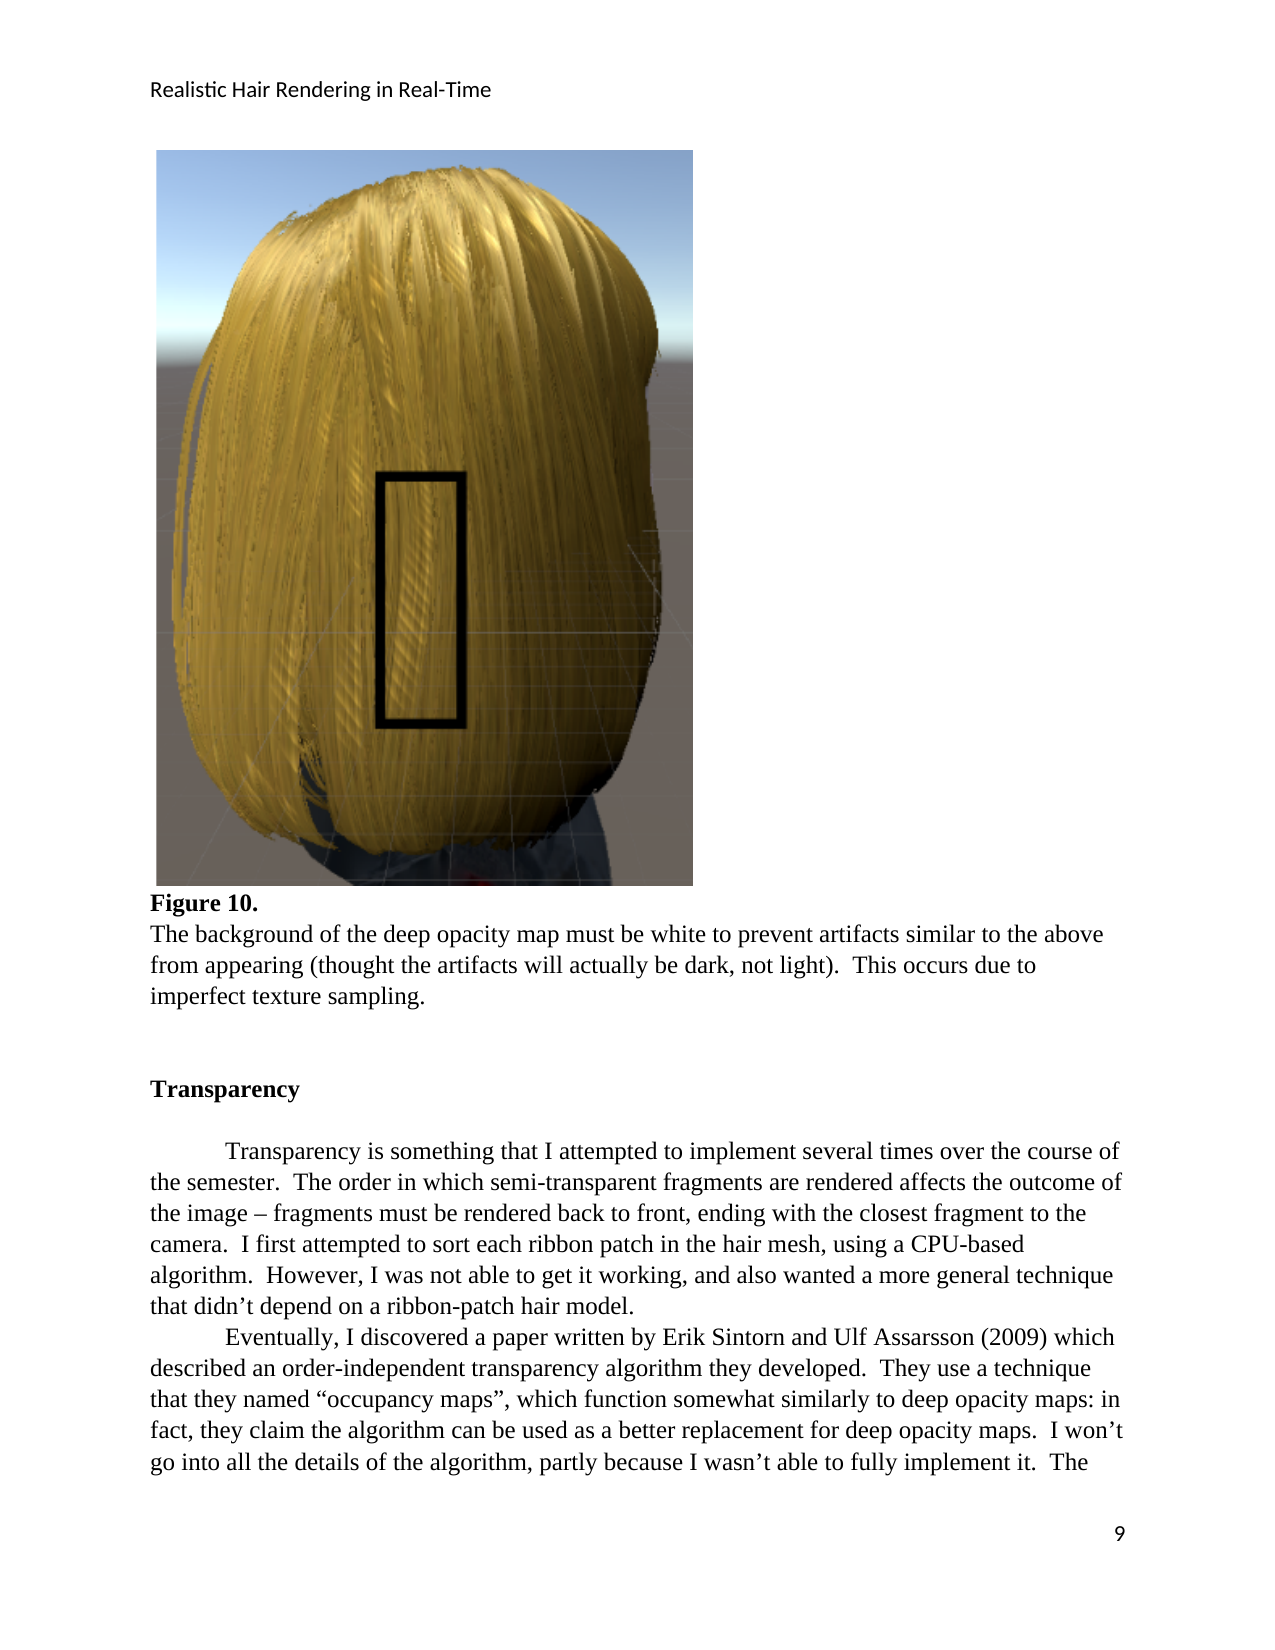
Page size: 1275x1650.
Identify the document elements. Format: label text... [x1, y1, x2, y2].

picture [156, 150, 693, 886]
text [150, 1322, 1125, 1475]
text The background of the deep opacity map must be white to prevent artifacts similar to the above from appearing (thought the artifacts will actually be dark, not light). This occurs due to imperfect texture sampling. [150, 919, 1125, 1010]
text Transparency is something that I attempted to implement several times over the course of the semester. The order in which semi-transparent fragments are rendered affects the outcome of the image – fragments must be rendered back to front, ending with the closest fragment to the camera. I first attempted to sort each ribbon patch in the hair mesh, using a CPU-based algorithm. However, I was not able to get it working, and also wanted a more general technique that didn’t depend on a ribbon-patch hair model. [150, 1136, 1125, 1320]
text Transparency [150, 1074, 1125, 1103]
text Figure 10. [150, 888, 1125, 917]
